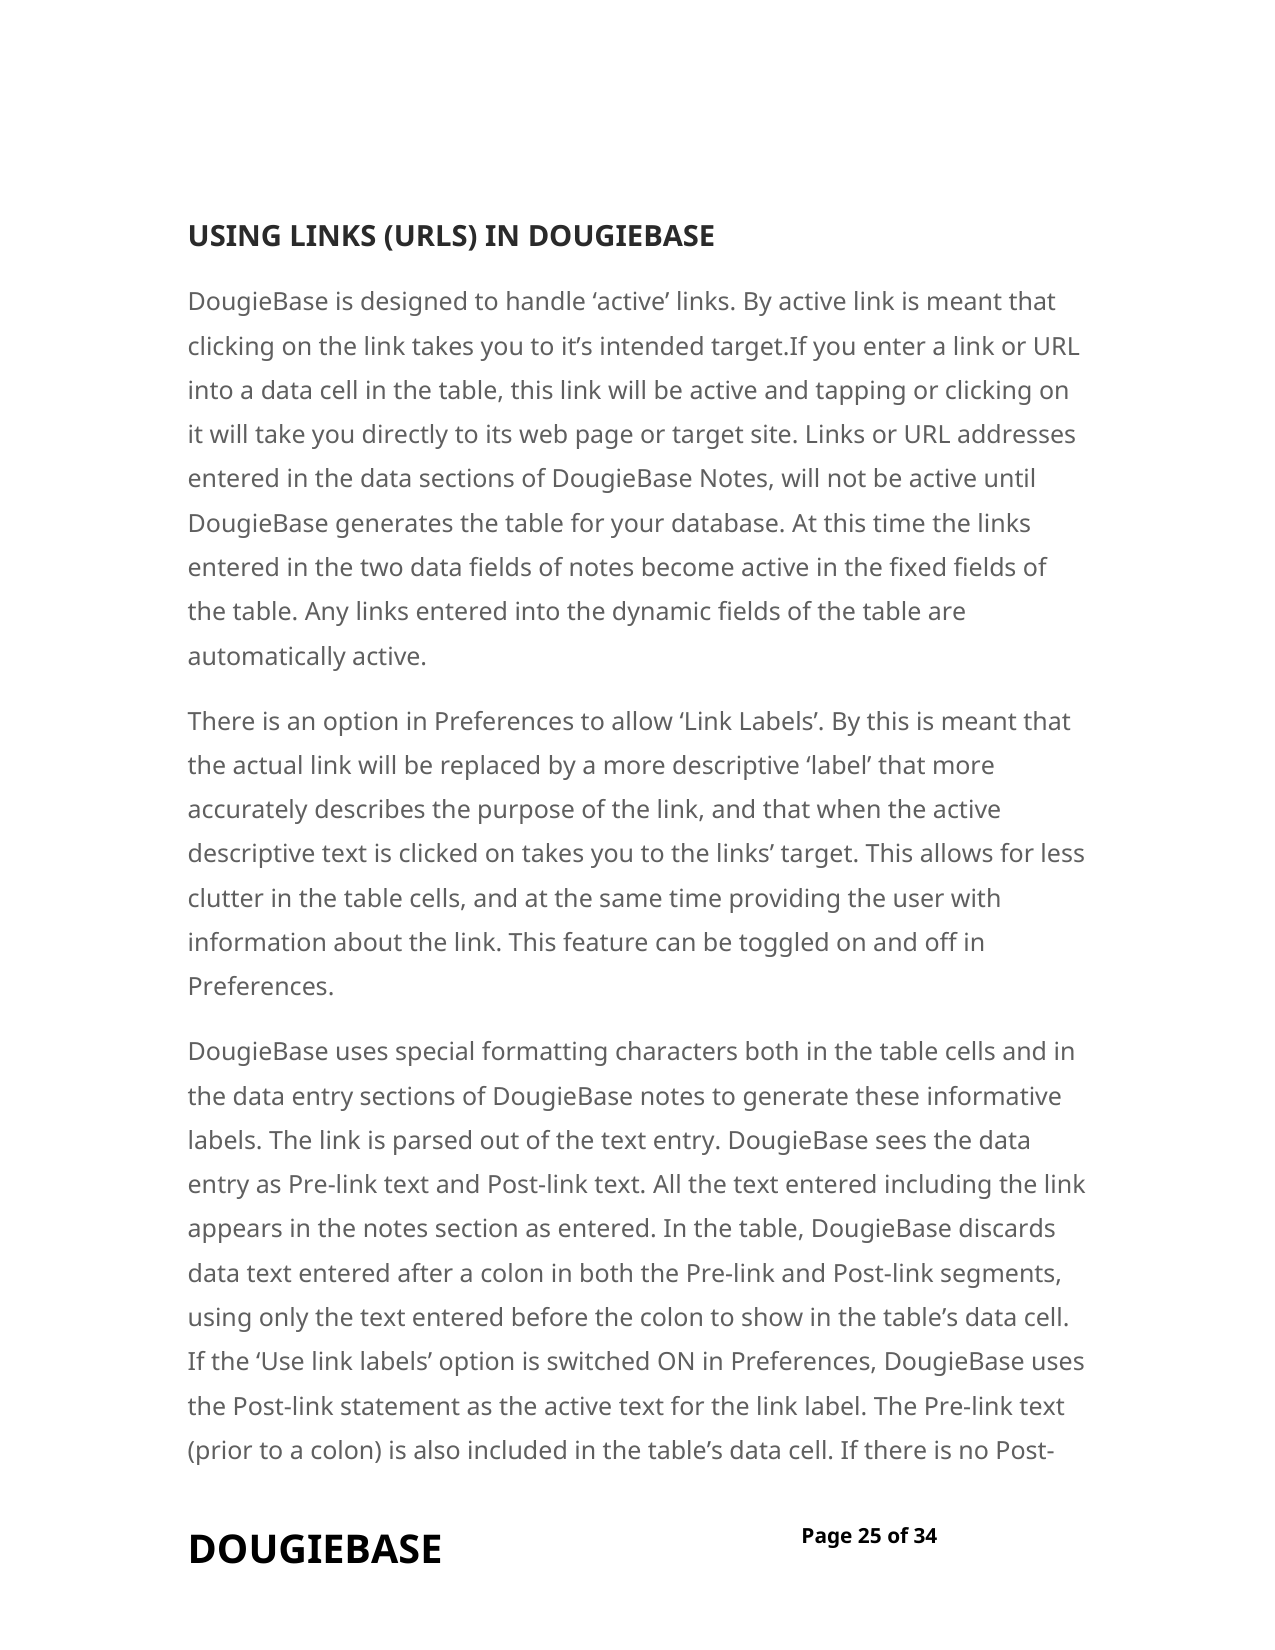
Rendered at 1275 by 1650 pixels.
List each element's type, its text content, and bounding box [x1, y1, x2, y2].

text There is an option in Preferences to allow ‘Link Labels’. By this is meant that the actual link will be replaced by a more descriptive ‘label’ that more accurately describes the purpose of the link, and that when the active descriptive text is clicked on takes you to the links’ target. This allows for less clutter in the table cells, and at the same time providing the user with information about the link. This feature can be toggled on and off in Preferences. [187, 703, 1087, 1003]
subtitle Using Links (urls) in DOUGIEBASE [187, 215, 1087, 255]
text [187, 1034, 1087, 1466]
text DougieBase is designed to handle ‘active’ links. By active link is meant that clicking on the link takes you to it’s intended target.If you enter a link or URL into a data cell in the table, this link will be active and tapping or clicking on it will take you directly to its web page or target site. Links or URL addresses entered in the data sections of DougieBase Notes, will not be active until DougieBase generates the table for your database. At this time the links entered in the two data fields of notes become active in the fixed fields of the table. Any links entered into the dynamic fields of the table are automatically active. [187, 284, 1087, 672]
